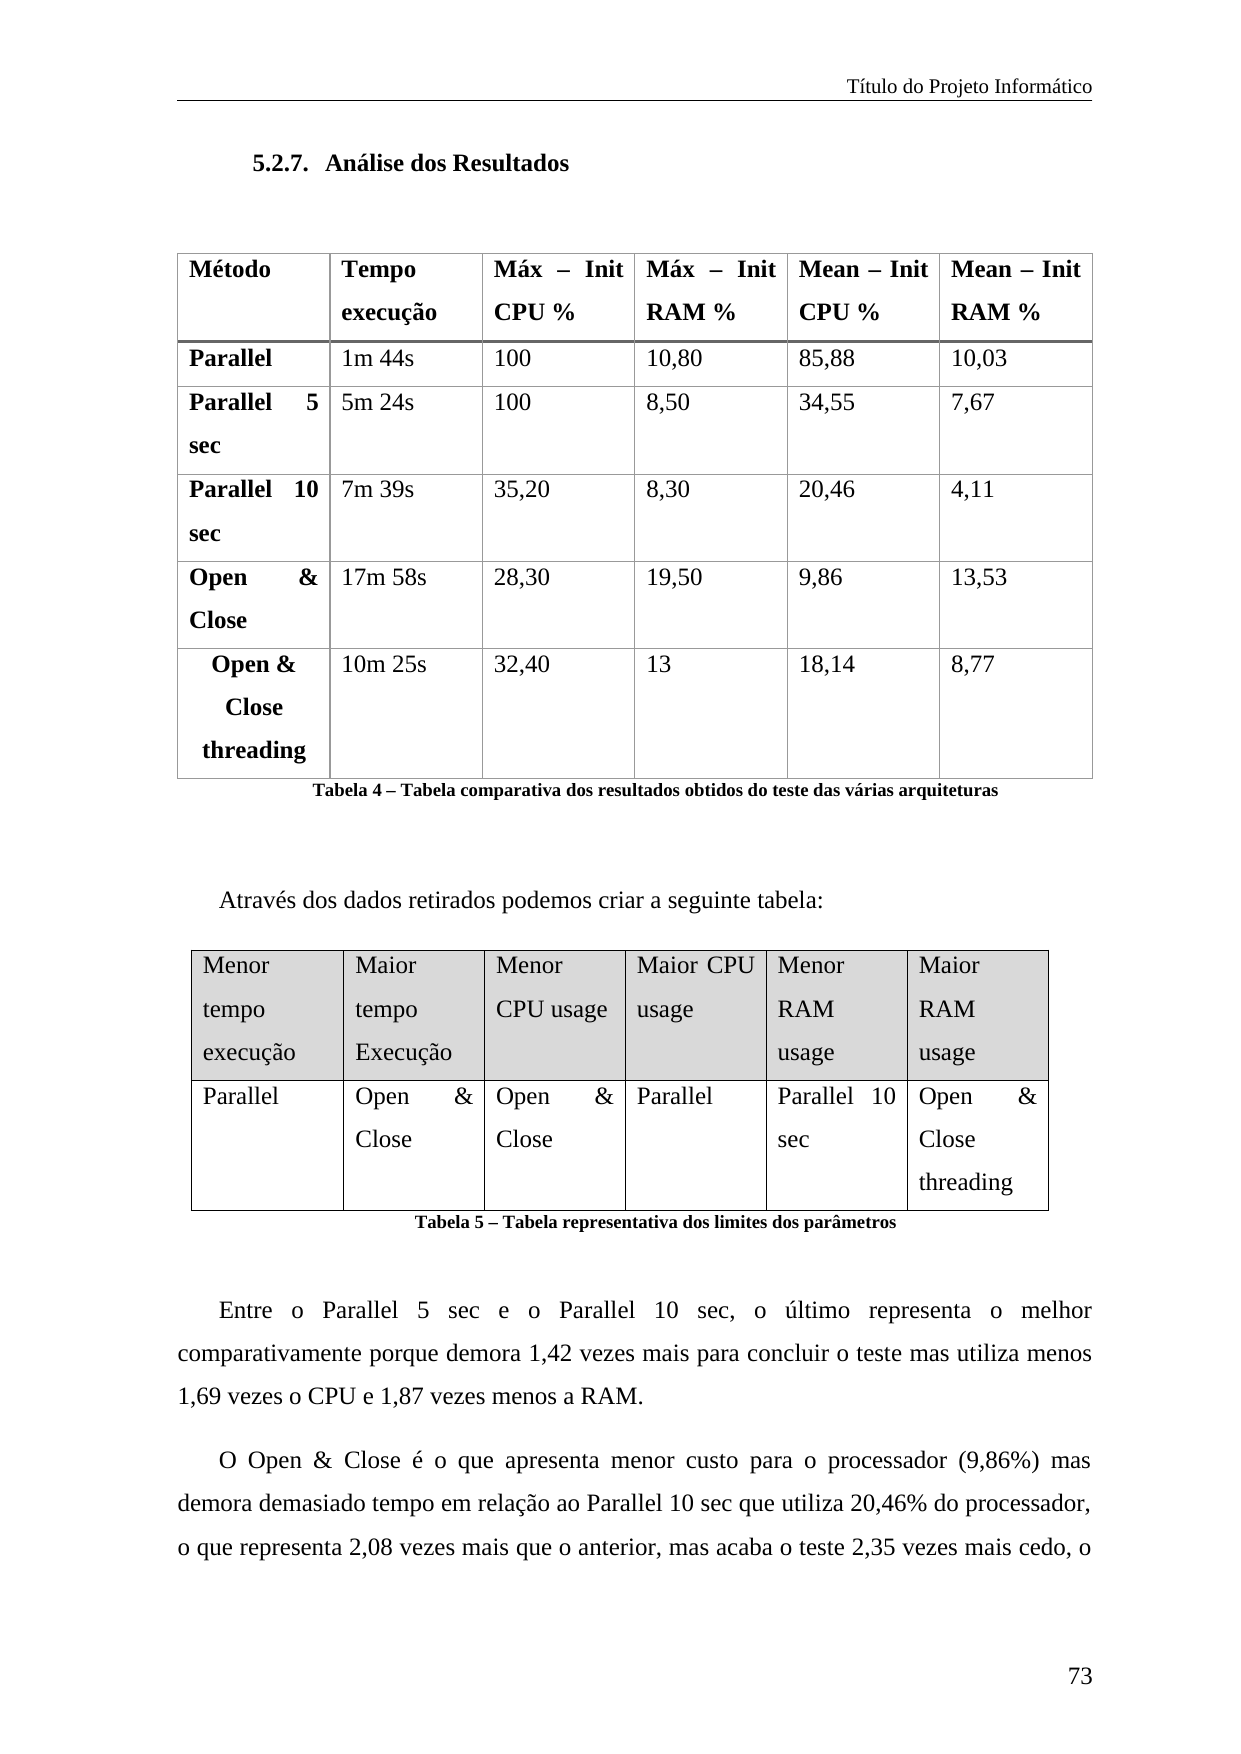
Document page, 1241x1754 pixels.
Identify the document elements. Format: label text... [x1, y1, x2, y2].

table_cell 8,30 [635, 475, 787, 561]
table_cell 8,50 [635, 387, 787, 473]
table_cell 35,20 [483, 475, 634, 561]
table_cell Parallel [626, 1081, 766, 1210]
table_cell Parallel 5 sec [178, 387, 329, 473]
table_cell 19,50 [635, 562, 787, 648]
table_header Maior tempo Execução [344, 951, 484, 1080]
table_header Maior CPU usage [626, 951, 766, 1080]
table_cell 10,80 [635, 343, 787, 386]
table_cell 17m 58s [331, 562, 482, 648]
table_cell 8,77 [940, 649, 1092, 778]
table_cell 18,14 [788, 649, 939, 778]
table_header Menor RAM usage [767, 951, 907, 1080]
table_cell 20,46 [788, 475, 939, 561]
table_header Máx – Init CPU % [483, 254, 634, 340]
table_header Maior RAM usage [908, 951, 1048, 1080]
table_cell 34,55 [788, 387, 939, 473]
text Entre o Parallel 5 sec e o Parallel 10 sec, o último representa o melhor comparativamente porque demora 1,42 vezes mais para concluir o teste mas utiliza menos 1,69 vezes o CPU e 1,87 vezes menos a RAM. [177, 1295, 1092, 1410]
table_cell 7m 39s [331, 475, 482, 561]
table_cell 1m 44s [331, 343, 482, 386]
table_header Método [178, 254, 329, 340]
table_cell 4,11 [940, 475, 1092, 561]
table_cell 5m 24s [331, 387, 482, 473]
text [177, 1445, 1092, 1560]
table_cell Parallel 10 sec [178, 475, 329, 561]
table_cell Open & Close threading [178, 649, 329, 778]
table_cell Parallel [178, 343, 329, 386]
table_header Mean – Init RAM % [940, 254, 1092, 340]
table_header Menor CPU usage [485, 951, 625, 1080]
table_header Menor tempo execução [192, 951, 343, 1080]
table_cell 10,03 [940, 343, 1092, 386]
table_cell 13,53 [940, 562, 1092, 648]
table_cell 7,67 [940, 387, 1092, 473]
text Através dos dados retirados podemos criar a seguinte tabela: [177, 886, 1092, 914]
table_header Mean – Init CPU % [788, 254, 939, 340]
table_cell 9,86 [788, 562, 939, 648]
table_cell Open & Close [178, 562, 329, 648]
subtitle Análise dos Resultados [252, 148, 1092, 176]
table_header Máx – Init RAM % [635, 254, 787, 340]
table_cell Open & Close [485, 1081, 625, 1210]
table_cell 100 [483, 343, 634, 386]
table_cell 13 [635, 649, 787, 778]
table_cell Open & Close threading [908, 1081, 1048, 1210]
table_cell Parallel [192, 1081, 343, 1210]
table_cell Open & Close [344, 1081, 484, 1210]
table_cell 100 [483, 387, 634, 473]
table_cell 85,88 [788, 343, 939, 386]
table_cell 10m 25s [331, 649, 482, 778]
table_header Tempo execução [331, 254, 482, 340]
table_cell 32,40 [483, 649, 634, 778]
table_cell 28,30 [483, 562, 634, 648]
table_cell Parallel 10 sec [767, 1081, 907, 1210]
